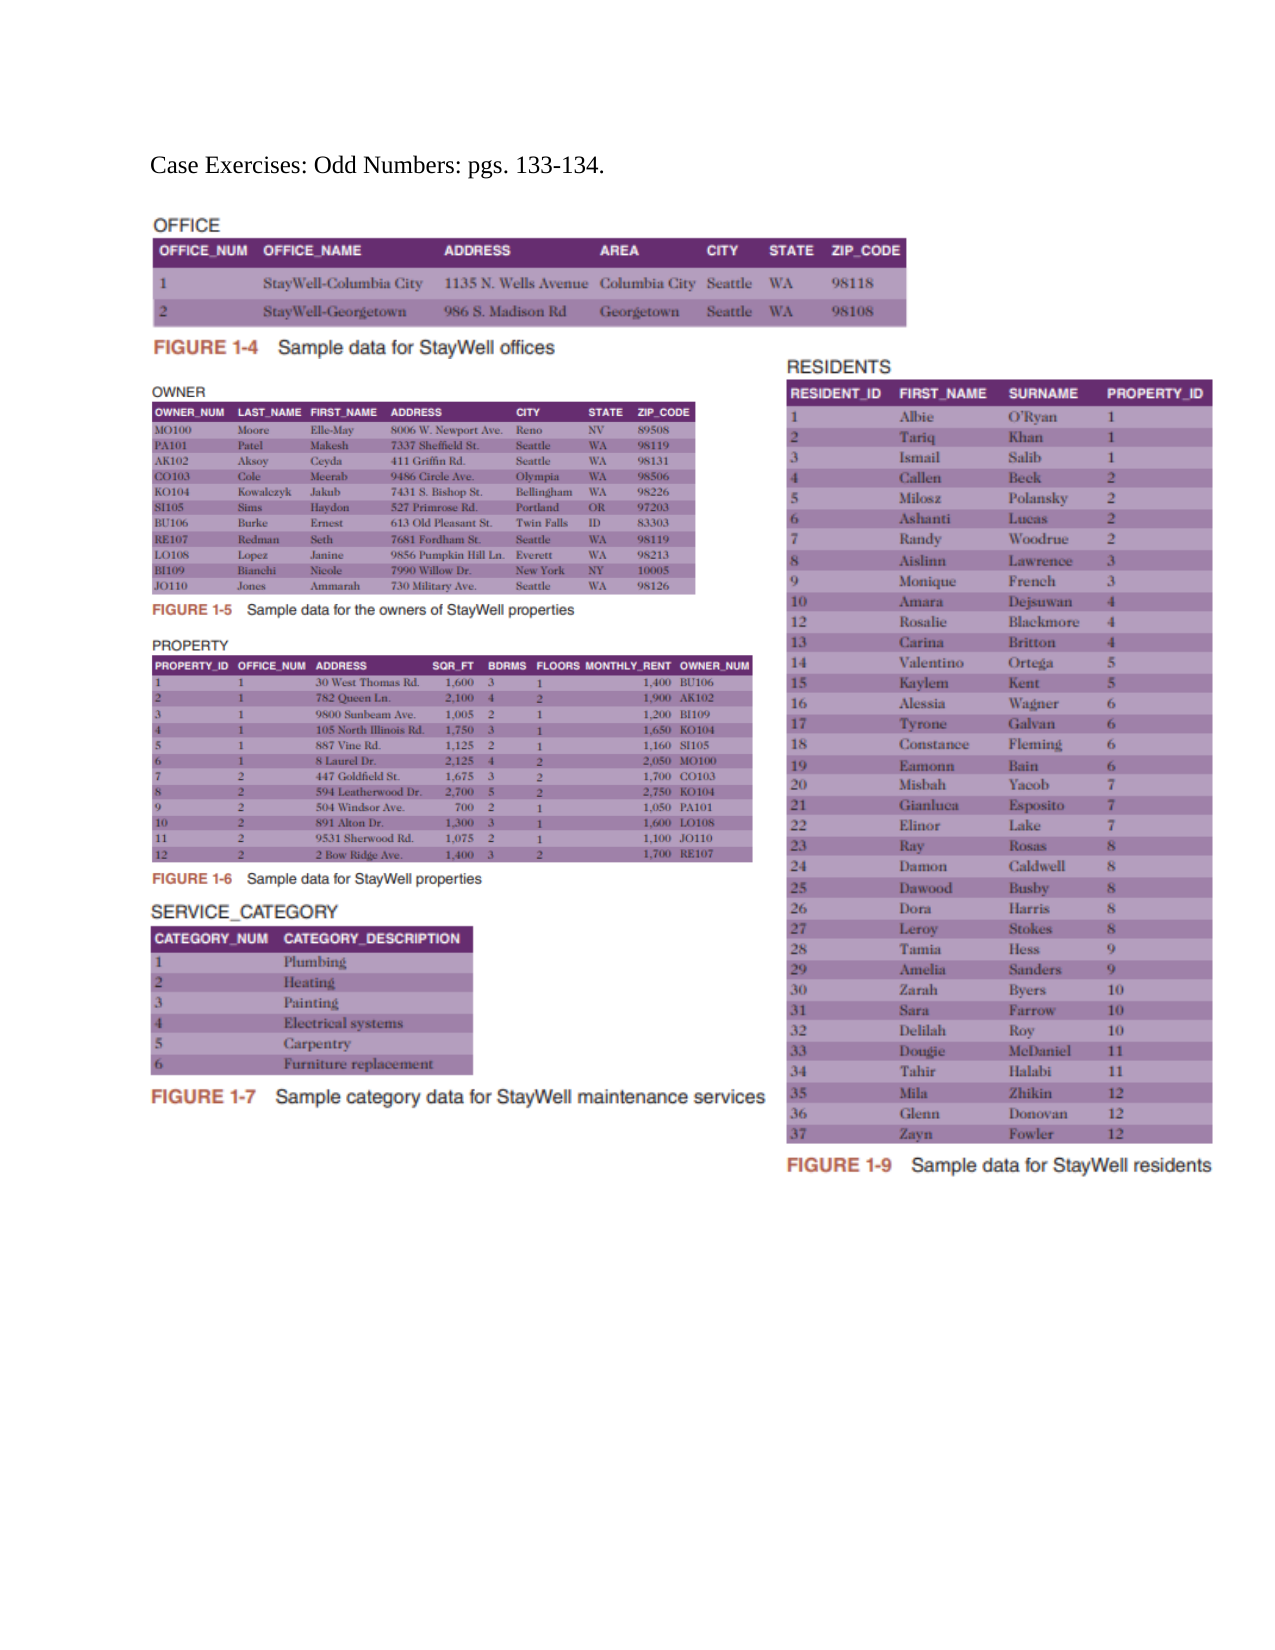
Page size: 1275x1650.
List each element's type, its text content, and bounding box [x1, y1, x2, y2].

picture [146, 378, 760, 891]
picture [137, 207, 1241, 1194]
text Case Exercises: Odd Numbers: pgs. 133-134. [150, 150, 1125, 350]
